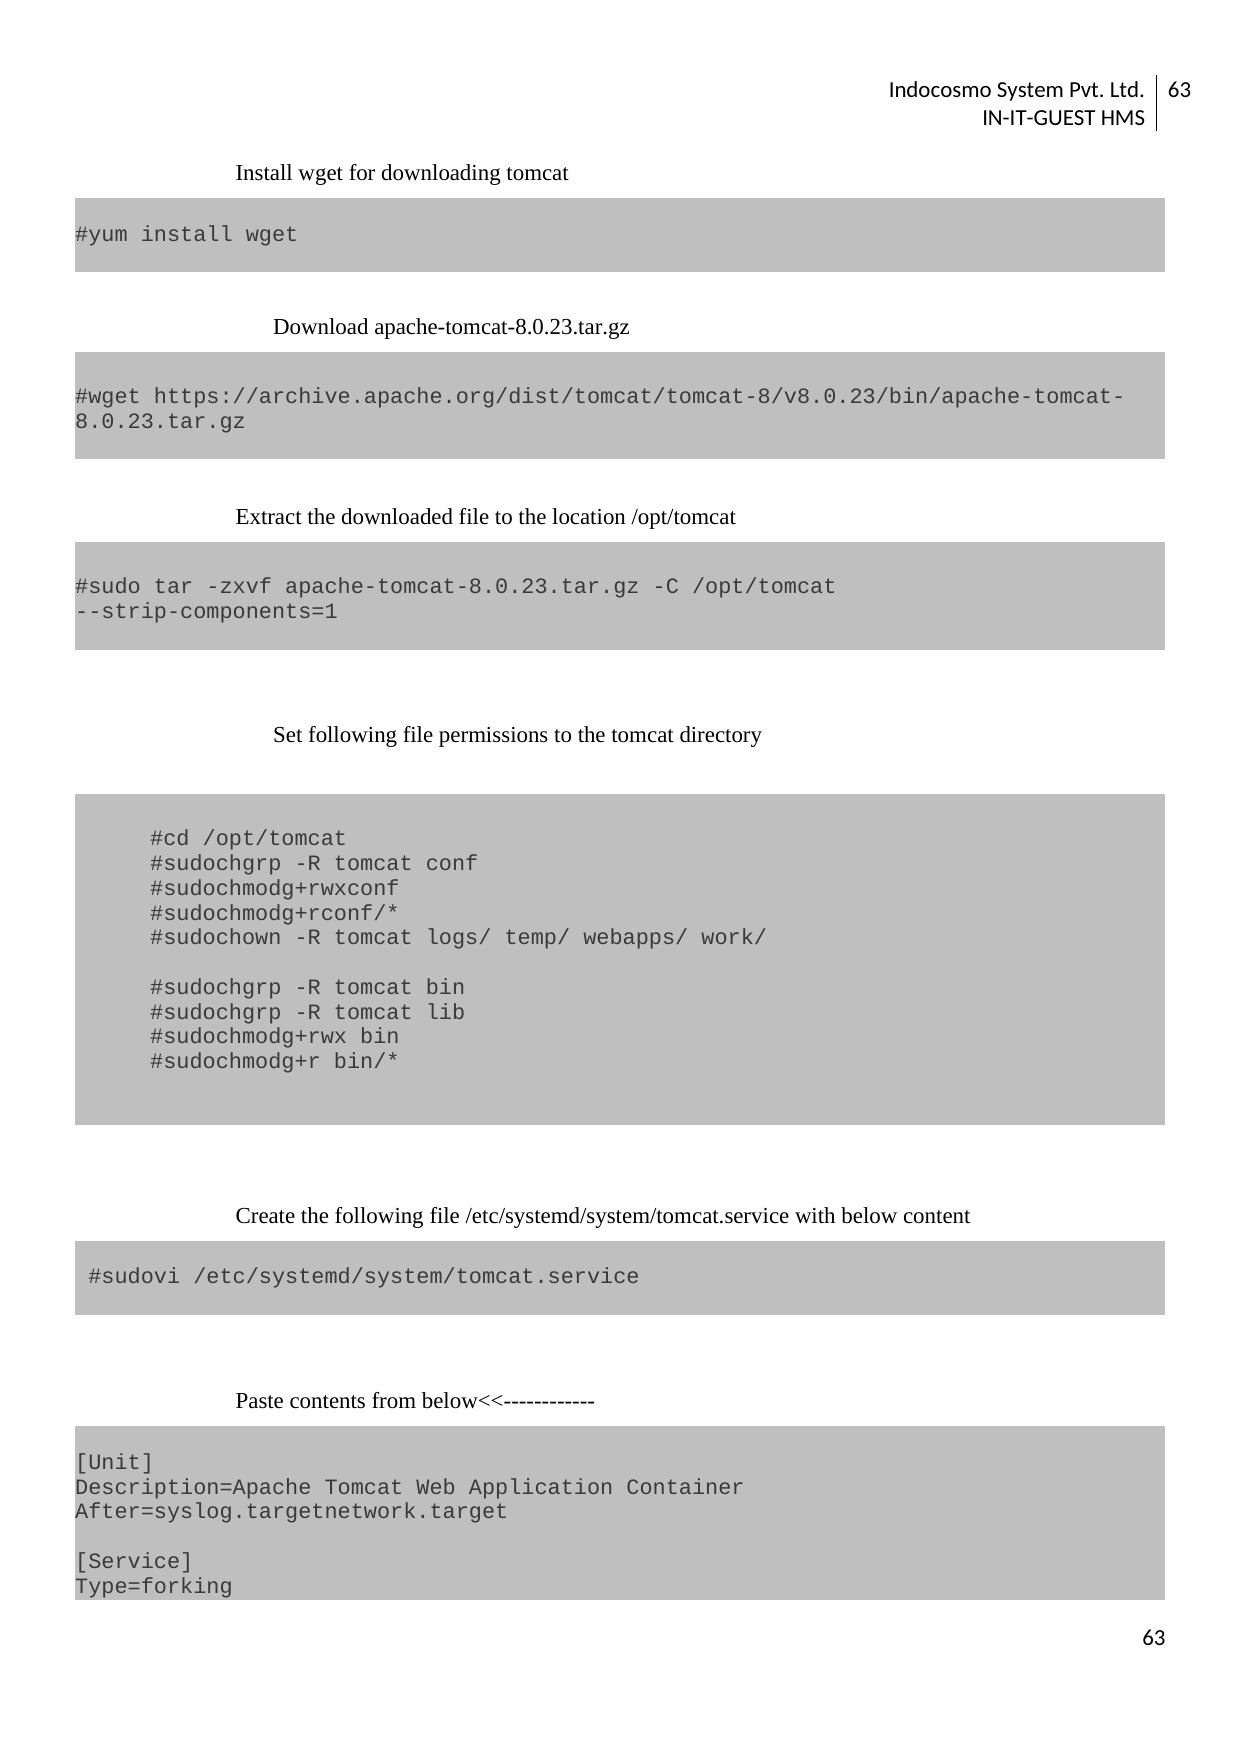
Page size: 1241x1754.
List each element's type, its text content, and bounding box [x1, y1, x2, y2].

text #sudo tar -zxvf apache-tomcat-8.0.23.tar.gz -C /opt/tomcat --strip-components=1 [75, 542, 1165, 650]
text Paste contents from below<<------------ [235, 1387, 1165, 1414]
text Extract the downloaded file to the location /opt/tomcat [235, 503, 1165, 529]
text #sudovi /etc/systemd/system/tomcat.service [75, 1241, 1165, 1315]
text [75, 1426, 1165, 1600]
text Create the following file /etc/systemd/system/tomcat.service with below content [235, 1202, 1165, 1228]
text Set following file permissions to the tomcat directory [235, 693, 1165, 748]
text Download apache-tomcat-8.0.23.tar.gz [235, 285, 1165, 339]
text #yum install wget [75, 198, 1165, 272]
text #wget https://archive.apache.org/dist/tomcat/tomcat-8/v8.0.23/bin/apache-tomcat-8.0.23.tar.gz [75, 352, 1165, 459]
text Install wget for downloading tomcat [235, 159, 1165, 185]
text #cd /opt/tomcat #sudochgrp -R tomcat conf #sudochmodg+rwxconf #sudochmodg+rconf/* #sudochown -R tomcat logs/ temp/ webapps/ work/ #sudochgrp -R tomcat bin #sudochgrp -R tomcat lib #sudochmodg+rwx bin #sudochmodg+r bin/* [75, 794, 1165, 1125]
